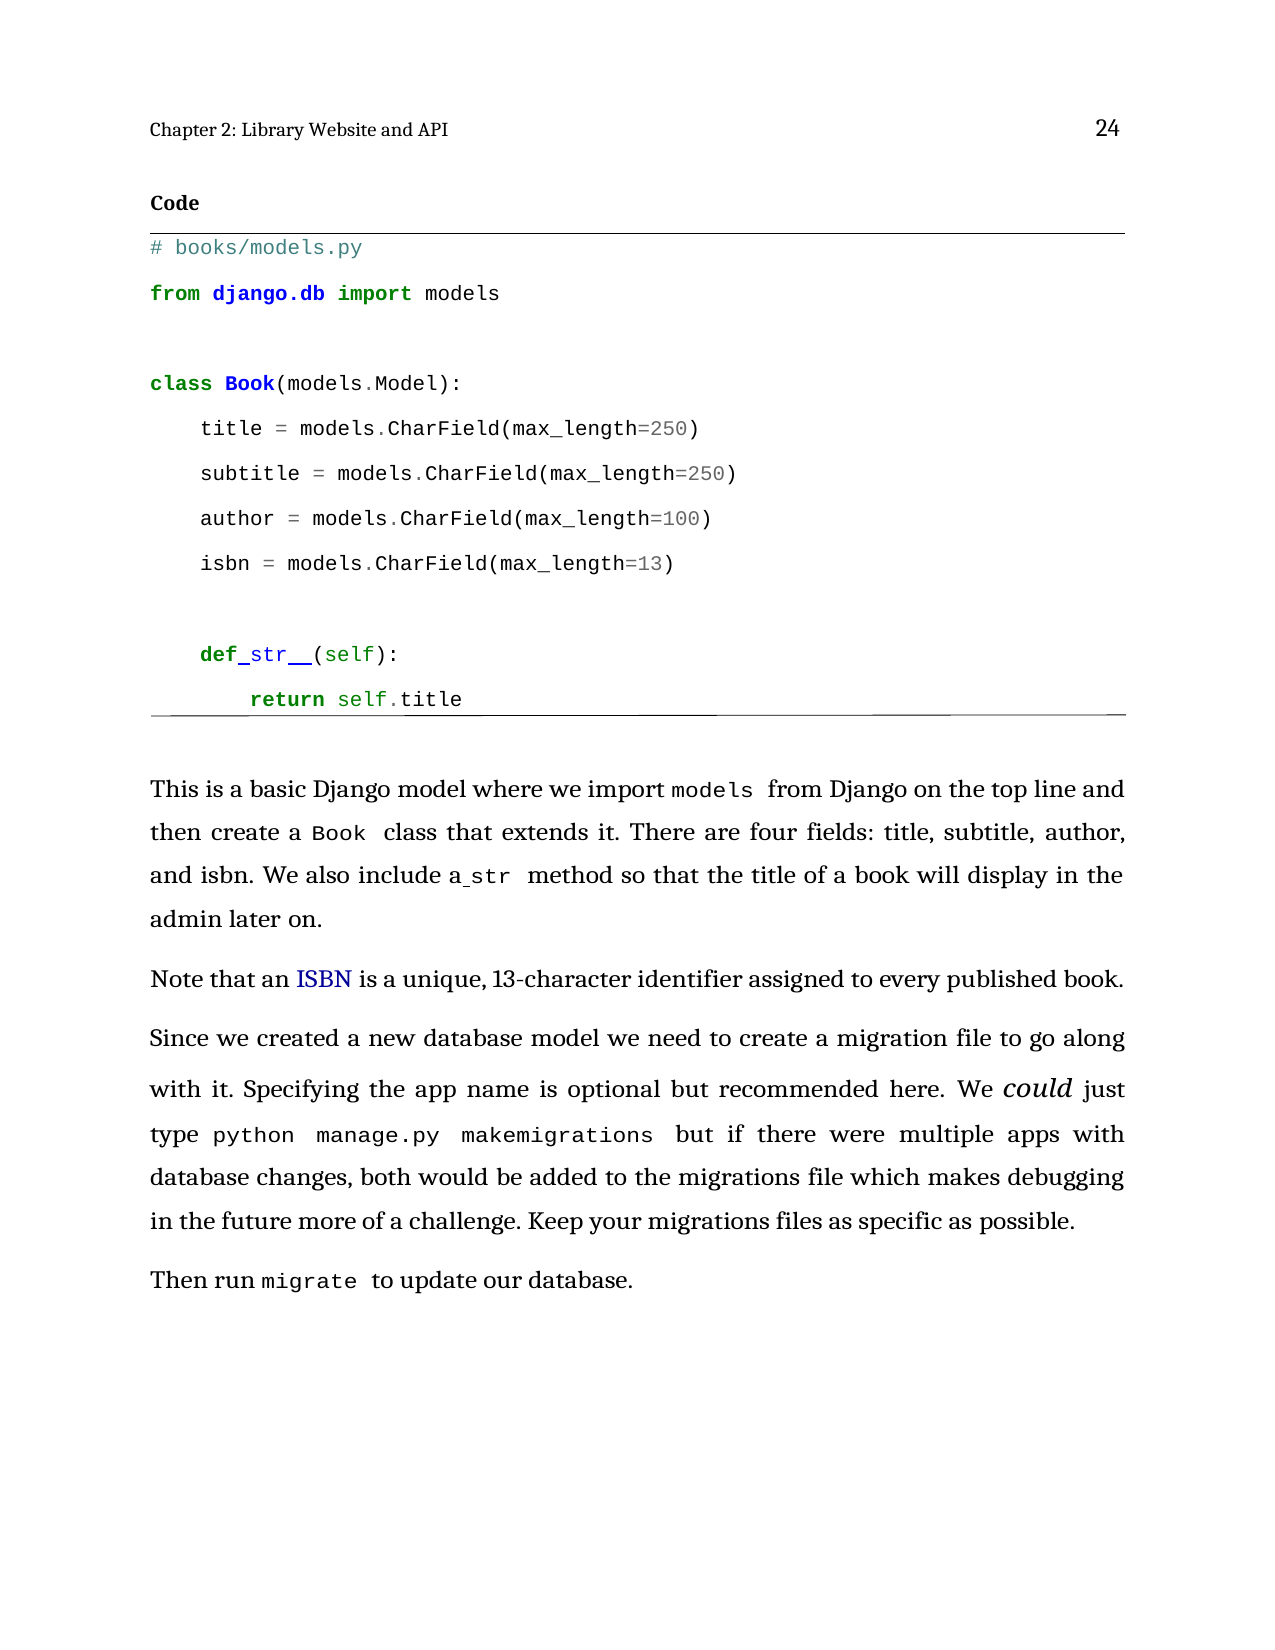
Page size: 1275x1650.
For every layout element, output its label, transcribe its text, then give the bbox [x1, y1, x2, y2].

text from django.db import models [150, 282, 1275, 306]
text Then run migrate to update our database. [150, 1266, 1275, 1295]
text return self.title [249, 689, 1275, 713]
text Since we created a new database model we need to create a migration file to go along with it. Specifying the app name is optional but recommended here. We could just type python manage.py makemigrations but if there were multiple apps with database changes, both would be added to the migrations file which makes debugging in the future more of a challenge. Keep your migrations files as specific as possible. [150, 1024, 1125, 1236]
text Code [150, 189, 1275, 216]
text This is a basic Django model where we import models from Django on the top line and then create a Book class that extends it. There are four fields: title, subtitle, author, and isbn. We also include a str method so that the title of a book will display in the admin later on. [150, 775, 1125, 933]
text Note that an ISBN is a unique, 13-character identifier assigned to every published book. [150, 965, 1125, 994]
text title = models.CharField(max_length=250) subtitle = models.CharField(max_length=250) author = models.CharField(max_length=100) isbn = models.CharField(max_length=13) [200, 418, 748, 577]
text class Book(models.Model): [150, 373, 1275, 397]
text def str (self): [200, 644, 1275, 668]
text # books/models.py [150, 237, 1275, 261]
